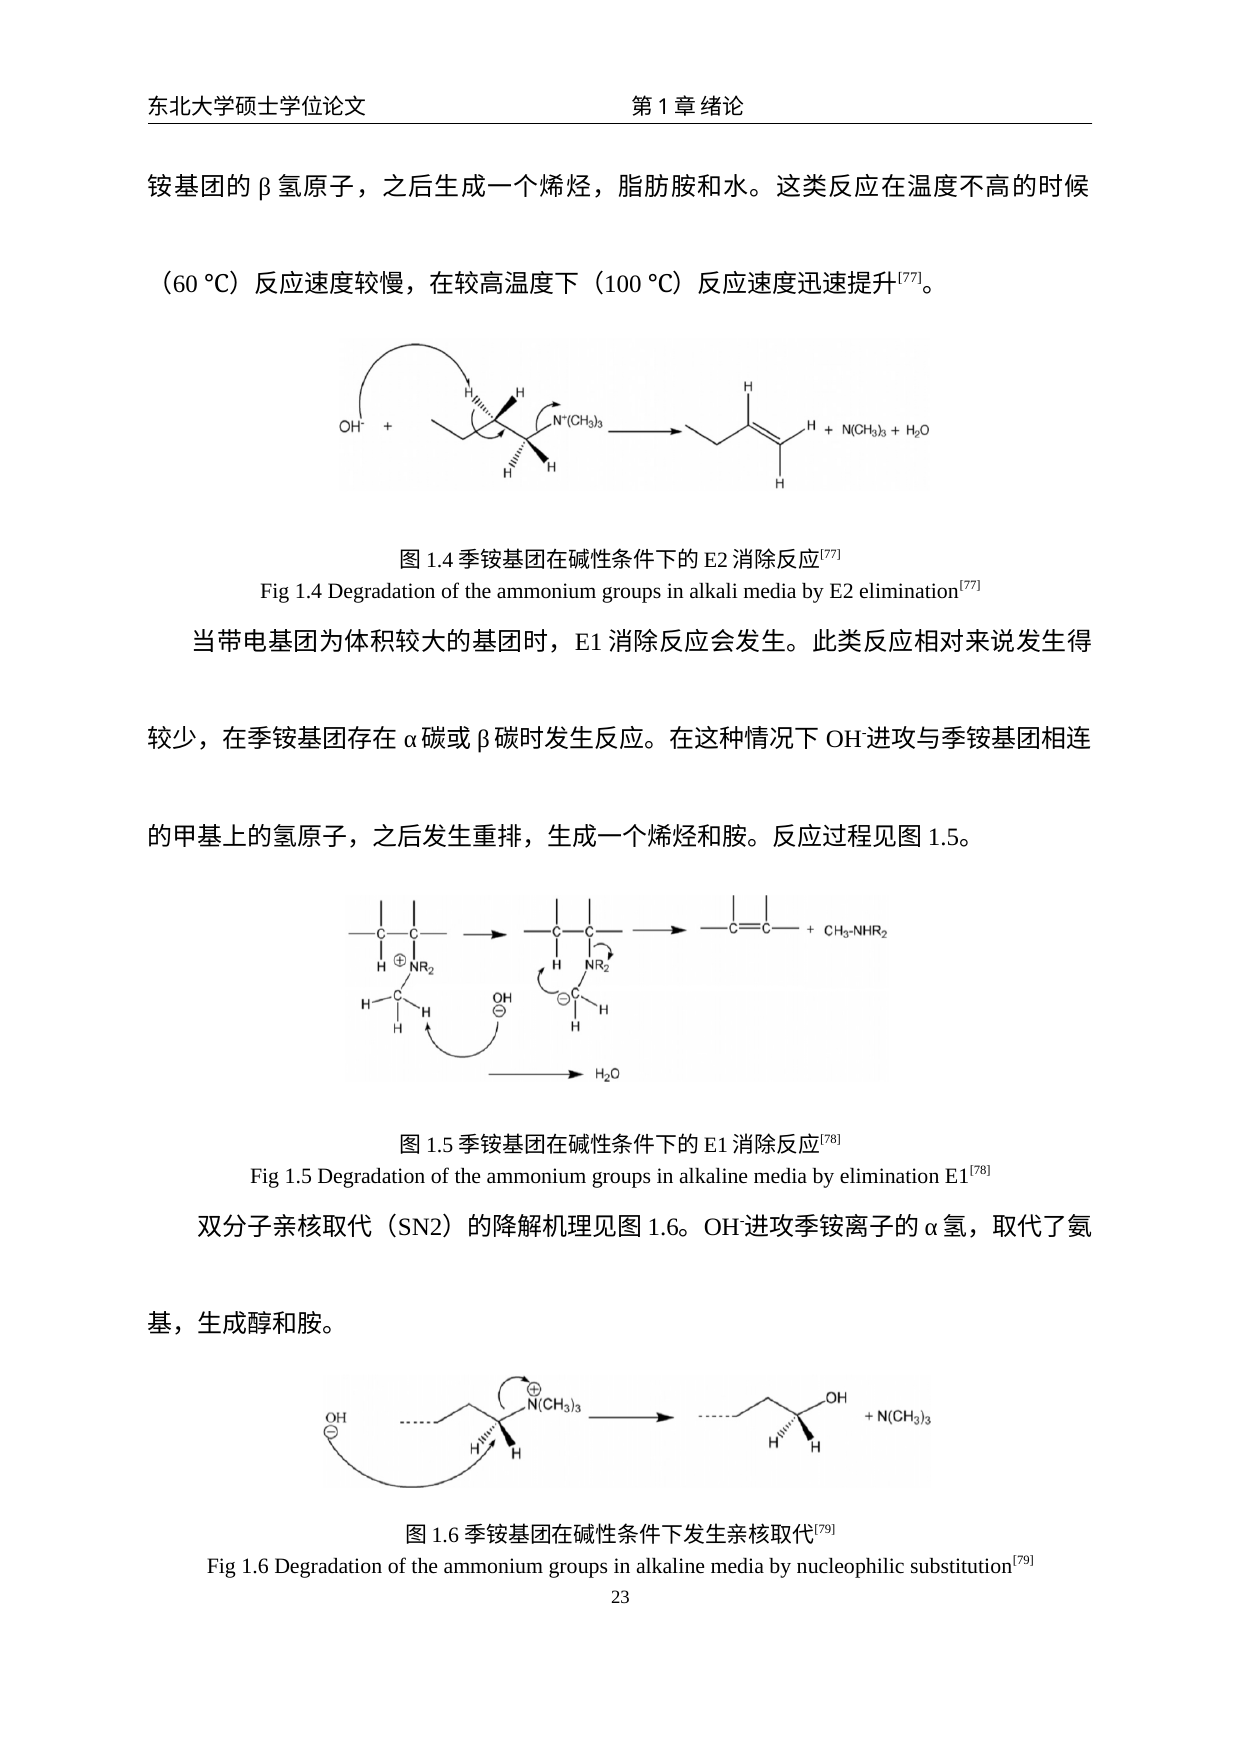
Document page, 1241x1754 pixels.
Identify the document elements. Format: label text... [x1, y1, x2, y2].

picture [306, 332, 934, 497]
text 双分子亲核取代（SN2）的降解机理见图1.6。OH-进攻季铵离子的α氢，取代了氨基，生成醇和胺。 [148, 1192, 1092, 1354]
text Fig 1.5 Degradation of the ammonium groups in alkaline media by elimination E1[78] [148, 1159, 1092, 1192]
text Fig 1.6 Degradation of the ammonium groups in alkaline media by nucleophilic substitution[79] [148, 1549, 1092, 1582]
picture [327, 885, 914, 1090]
text 图1.6 季铵基团在碱性条件下发生亲核取代[79] [148, 1517, 1092, 1549]
text 当带电基团为体积较大的基团时，E1消除反应会发生。此类反应相对来说发生得较少，在季铵基团存在α碳或β碳时发生反应。在这种情况下OH-进攻与季铵基团相连的甲基上的氢原子，之后发生重排，生成一个烯烃和胺。反应过程见图1.5。 [148, 607, 1092, 867]
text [148, 152, 1092, 314]
text 图1.5 季铵基团在碱性条件下的E1消除反应[78] [148, 1127, 1092, 1159]
picture [285, 1372, 956, 1495]
text Fig 1.4 Degradation of the ammonium groups in alkali media by E2 elimination[77] [148, 574, 1092, 607]
text 图1.4 季铵基团在碱性条件下的E2消除反应[77] [148, 542, 1092, 574]
